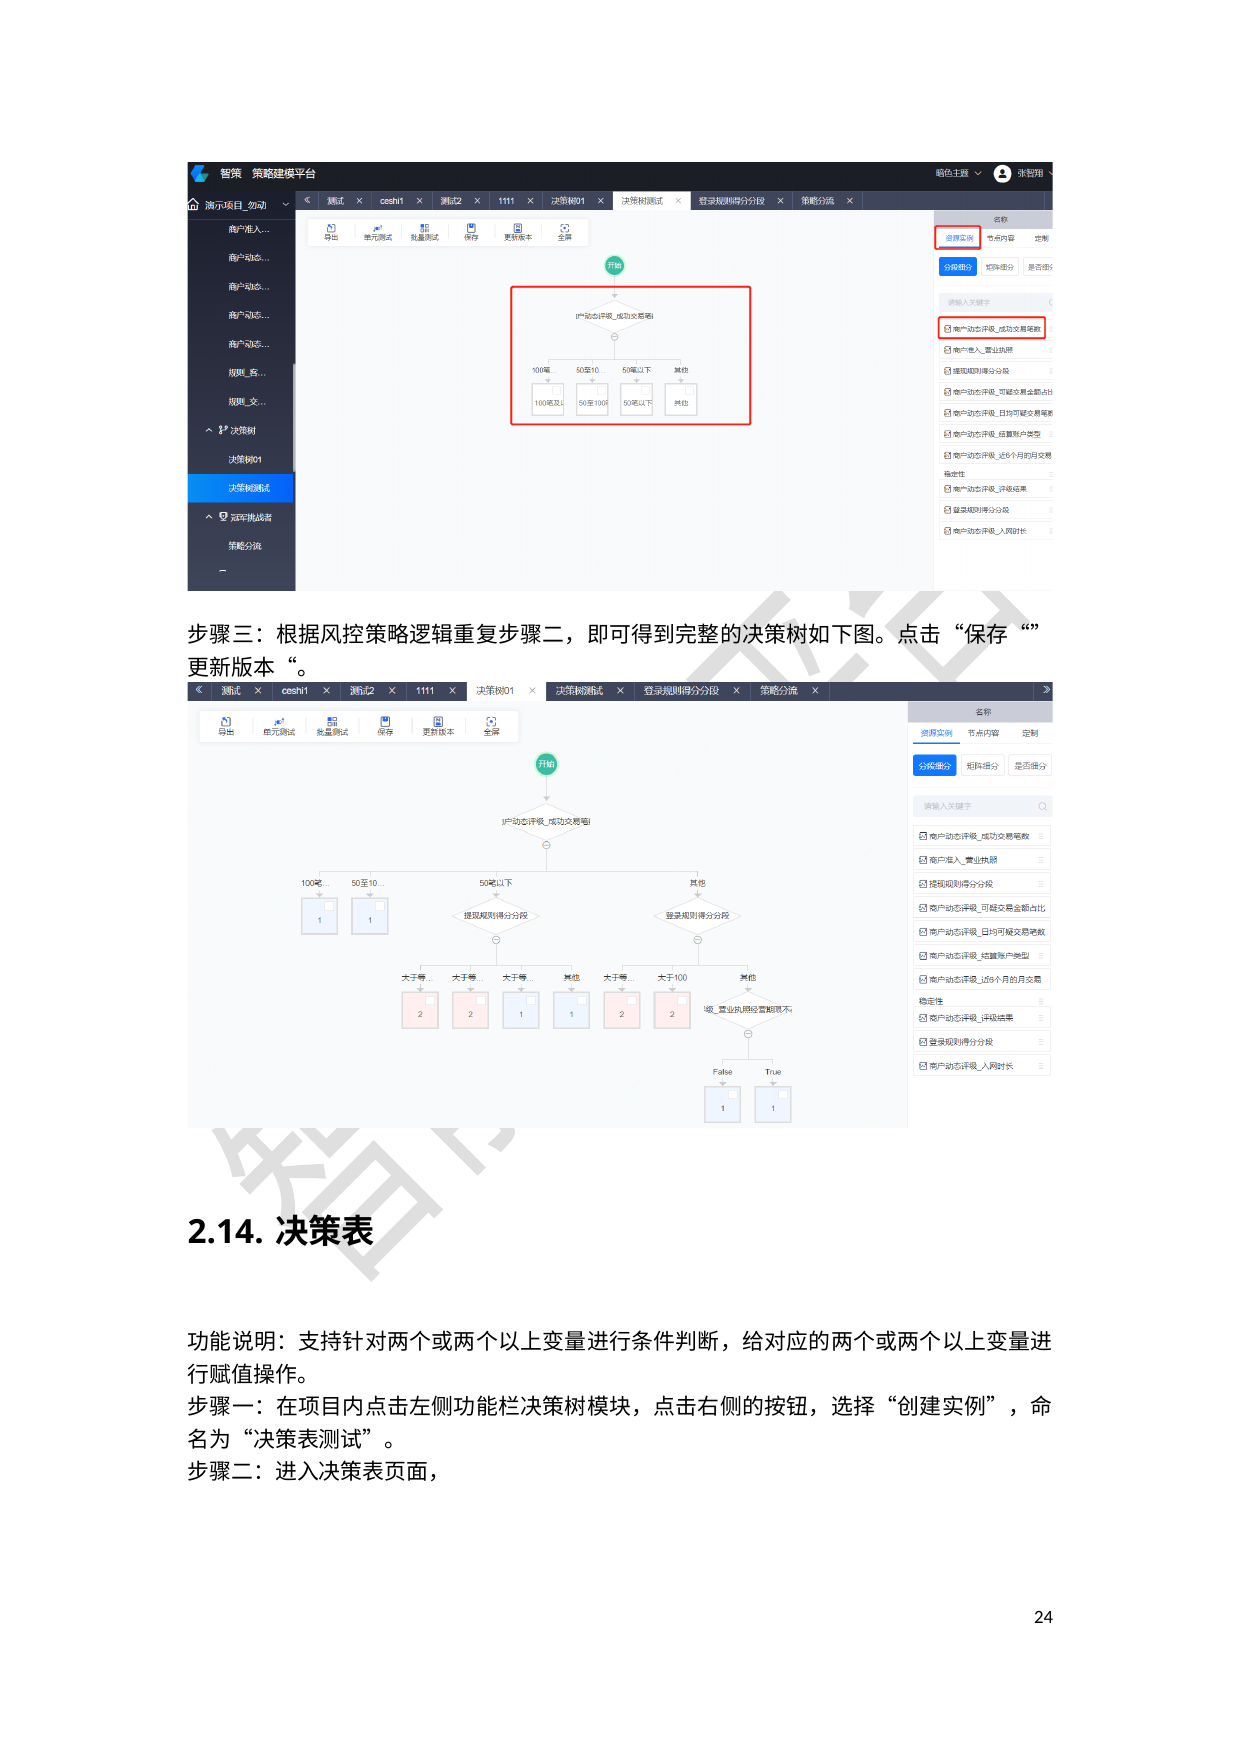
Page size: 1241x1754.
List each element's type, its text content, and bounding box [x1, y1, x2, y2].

picture [187, 162, 1053, 591]
subtitle 决策表 [187, 1197, 1053, 1262]
text 步骤二：进入决策表页面， [187, 1454, 1053, 1486]
text 功能说明：支持针对两个或两个以上变量进行条件判断，给对应的两个或两个以上变量进行赋值操作。 [187, 1324, 1053, 1389]
text 步骤三：根据风控策略逻辑重复步骤二，即可得到完整的决策树如下图。点击“保存“”更新版本“。 [187, 617, 1053, 682]
picture [187, 682, 1053, 1128]
text 步骤一：在项目内点击左侧功能栏决策树模块，点击右侧的按钮，选择“创建实例”，命名为“决策表测试”。 [187, 1389, 1053, 1454]
